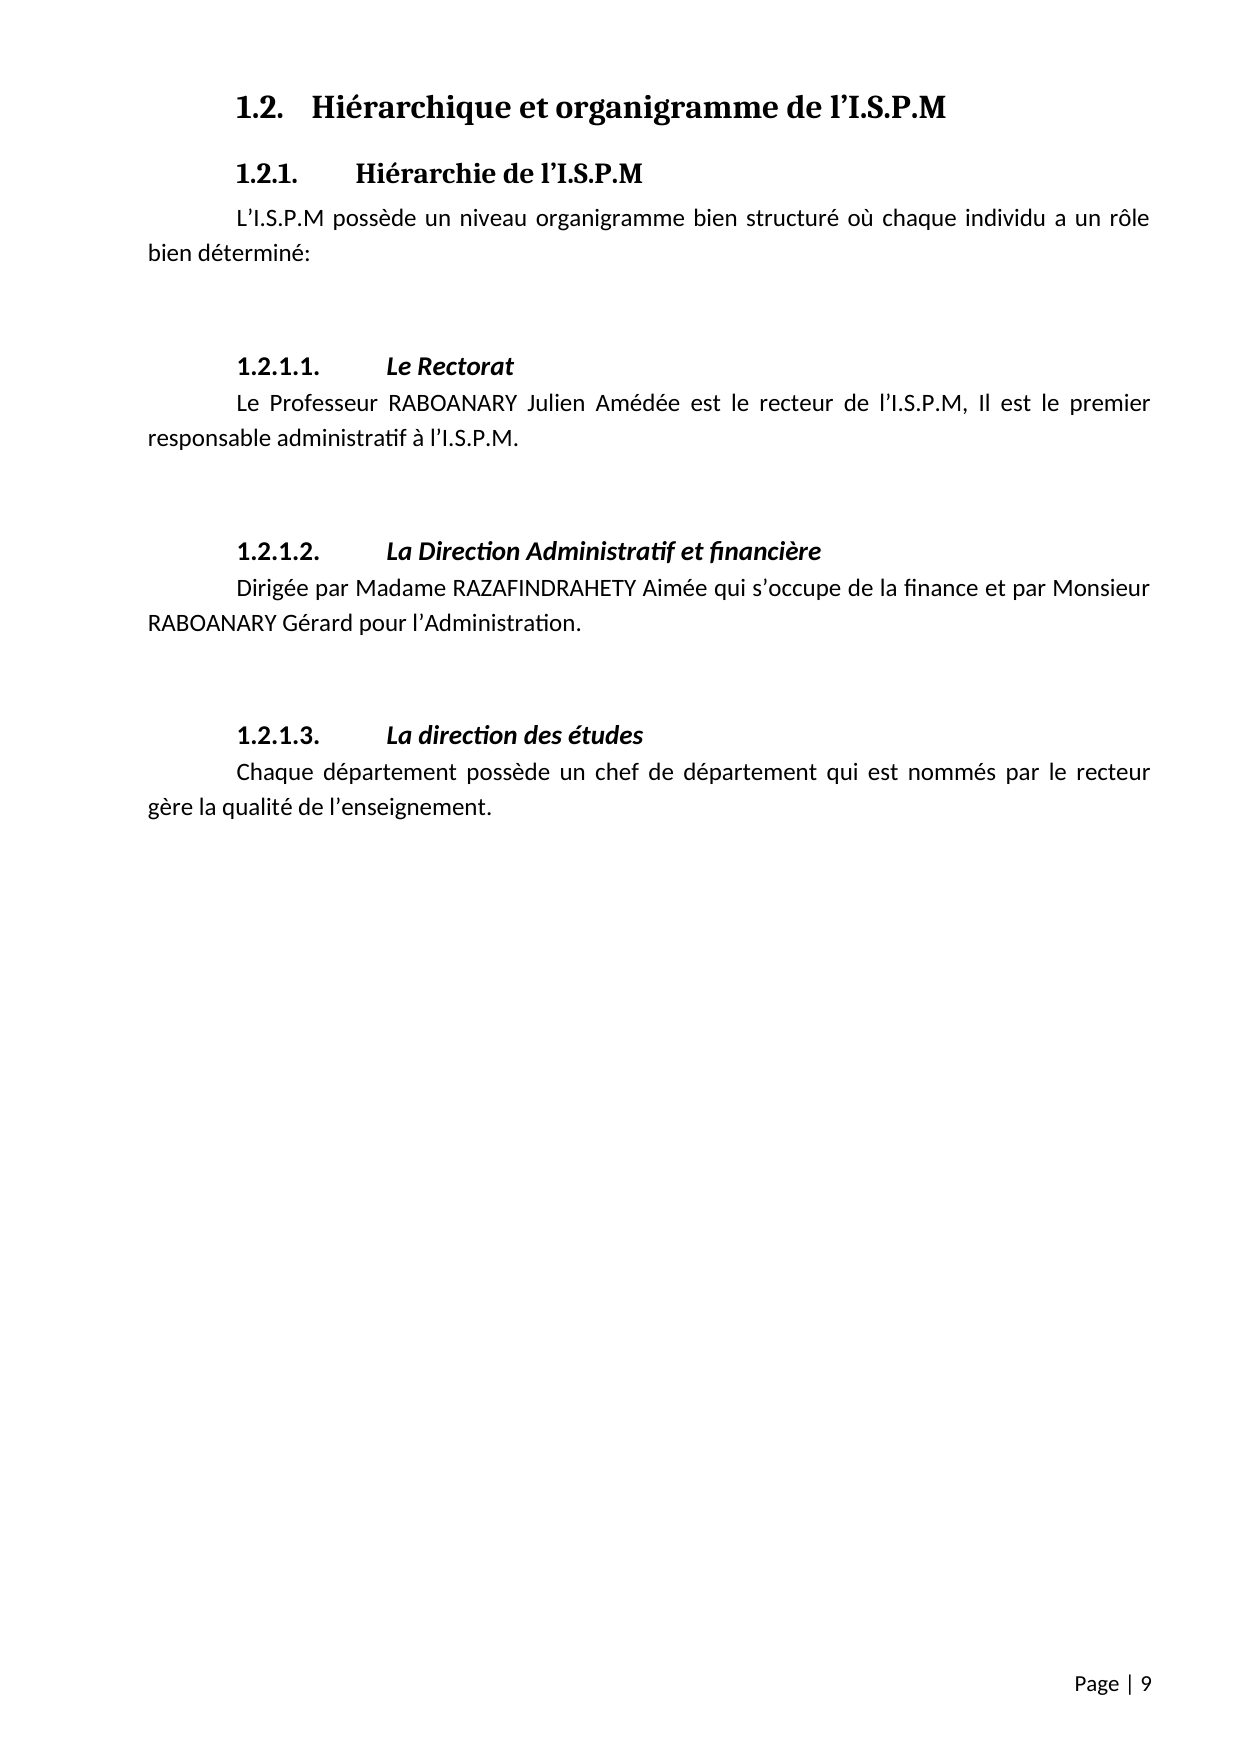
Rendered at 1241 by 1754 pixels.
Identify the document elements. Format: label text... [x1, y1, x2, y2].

text Le Professeur RABOANARY Julien Amédée est le recteur de l’I.S.P.M, Il est le premier responsable administratif à l’I.S.P.M. [148, 387, 1152, 453]
subtitle Le Rectorat [236, 349, 1152, 382]
subtitle Hiérarchique et organigramme de l’I.S.P.M [236, 89, 1152, 127]
subtitle Hiérarchie de l’I.S.P.M [236, 158, 1152, 191]
subtitle La direction des études [236, 718, 1152, 751]
text L’I.S.P.M possède un niveau organigramme bien structuré où chaque individu a un rôle bien déterminé: [148, 202, 1152, 268]
text Dirigée par Madame RAZAFINDRAHETY Aimée qui s’occupe de la finance et par Monsieur RABOANARY Gérard pour l’Administration. [148, 572, 1152, 637]
subtitle La Direction Administratif et financière [236, 534, 1152, 567]
text Chaque département possède un chef de département qui est nommés par le recteur gère la qualité de l’enseignement. [148, 756, 1152, 822]
